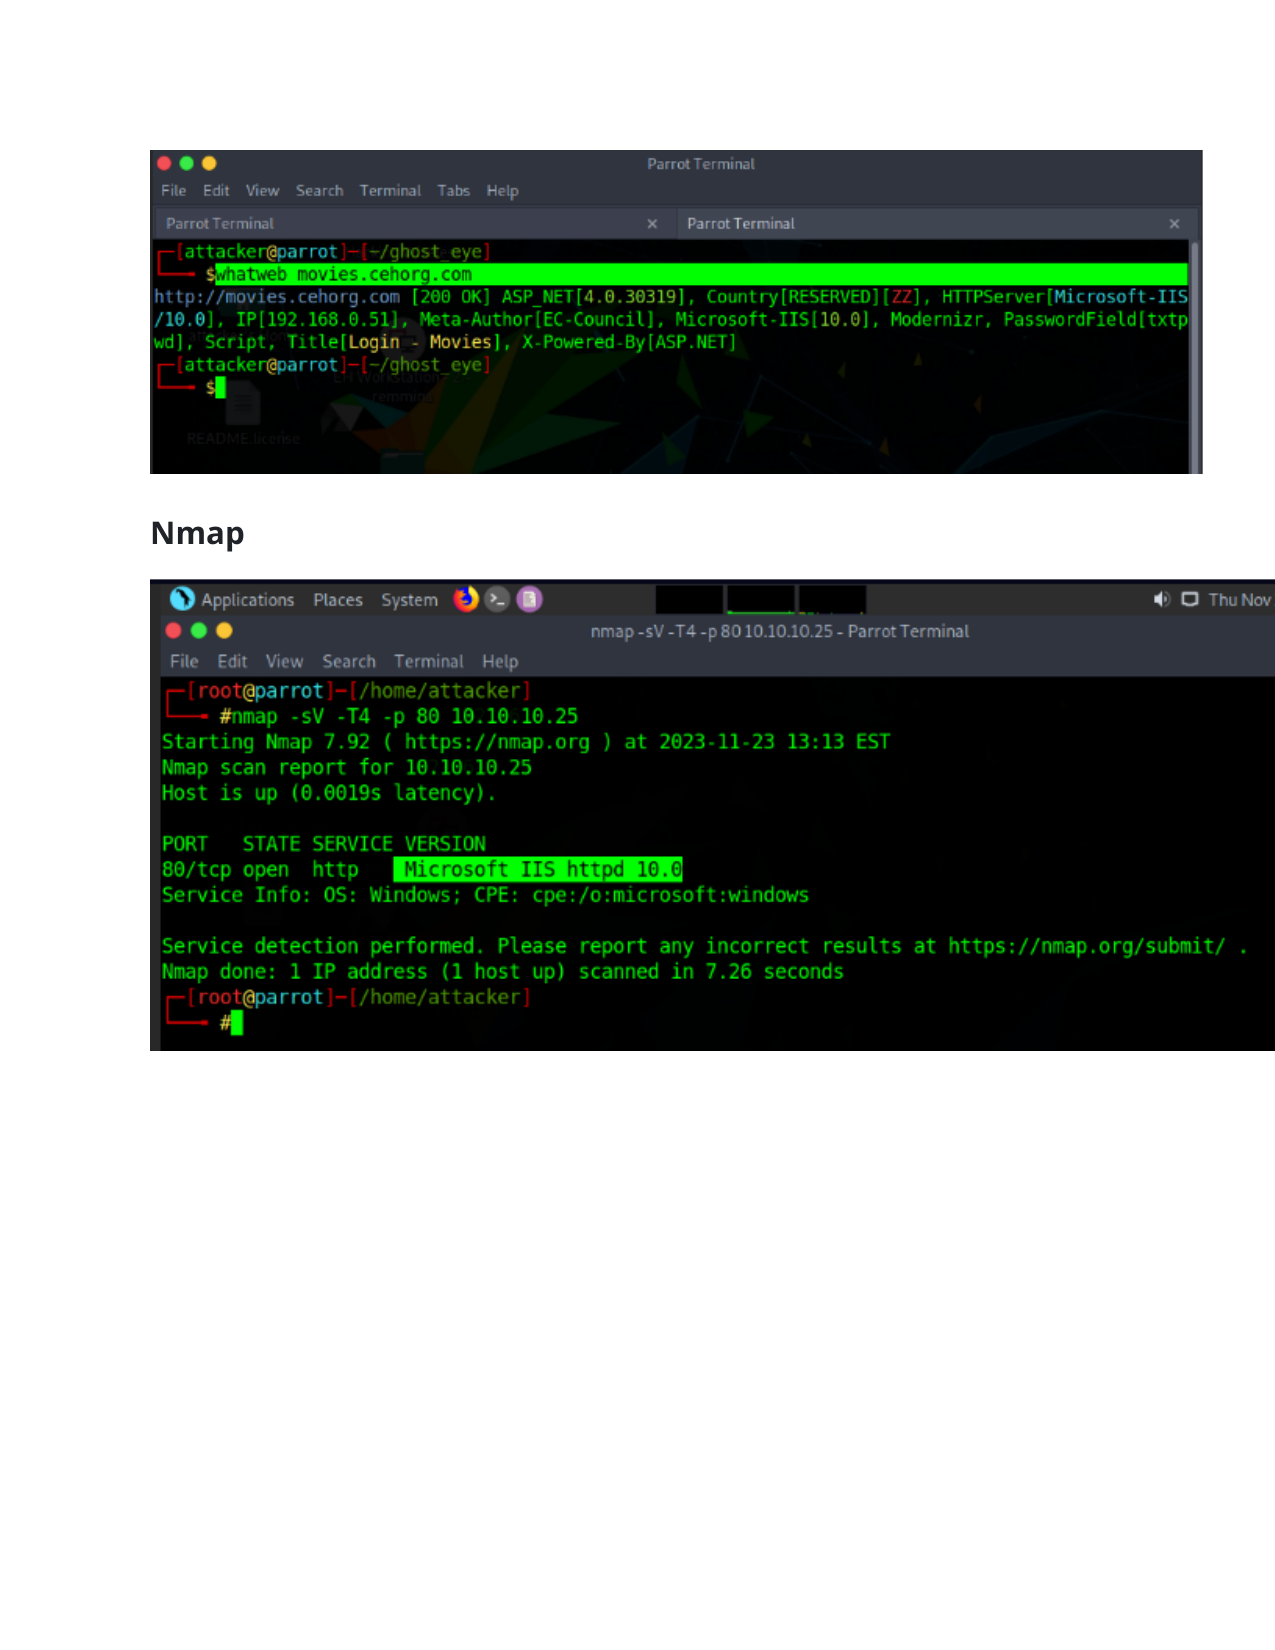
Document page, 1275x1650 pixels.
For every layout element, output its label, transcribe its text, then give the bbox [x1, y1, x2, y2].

picture [150, 150, 1203, 474]
text Nmap [150, 511, 1125, 554]
picture [150, 578, 1275, 1051]
